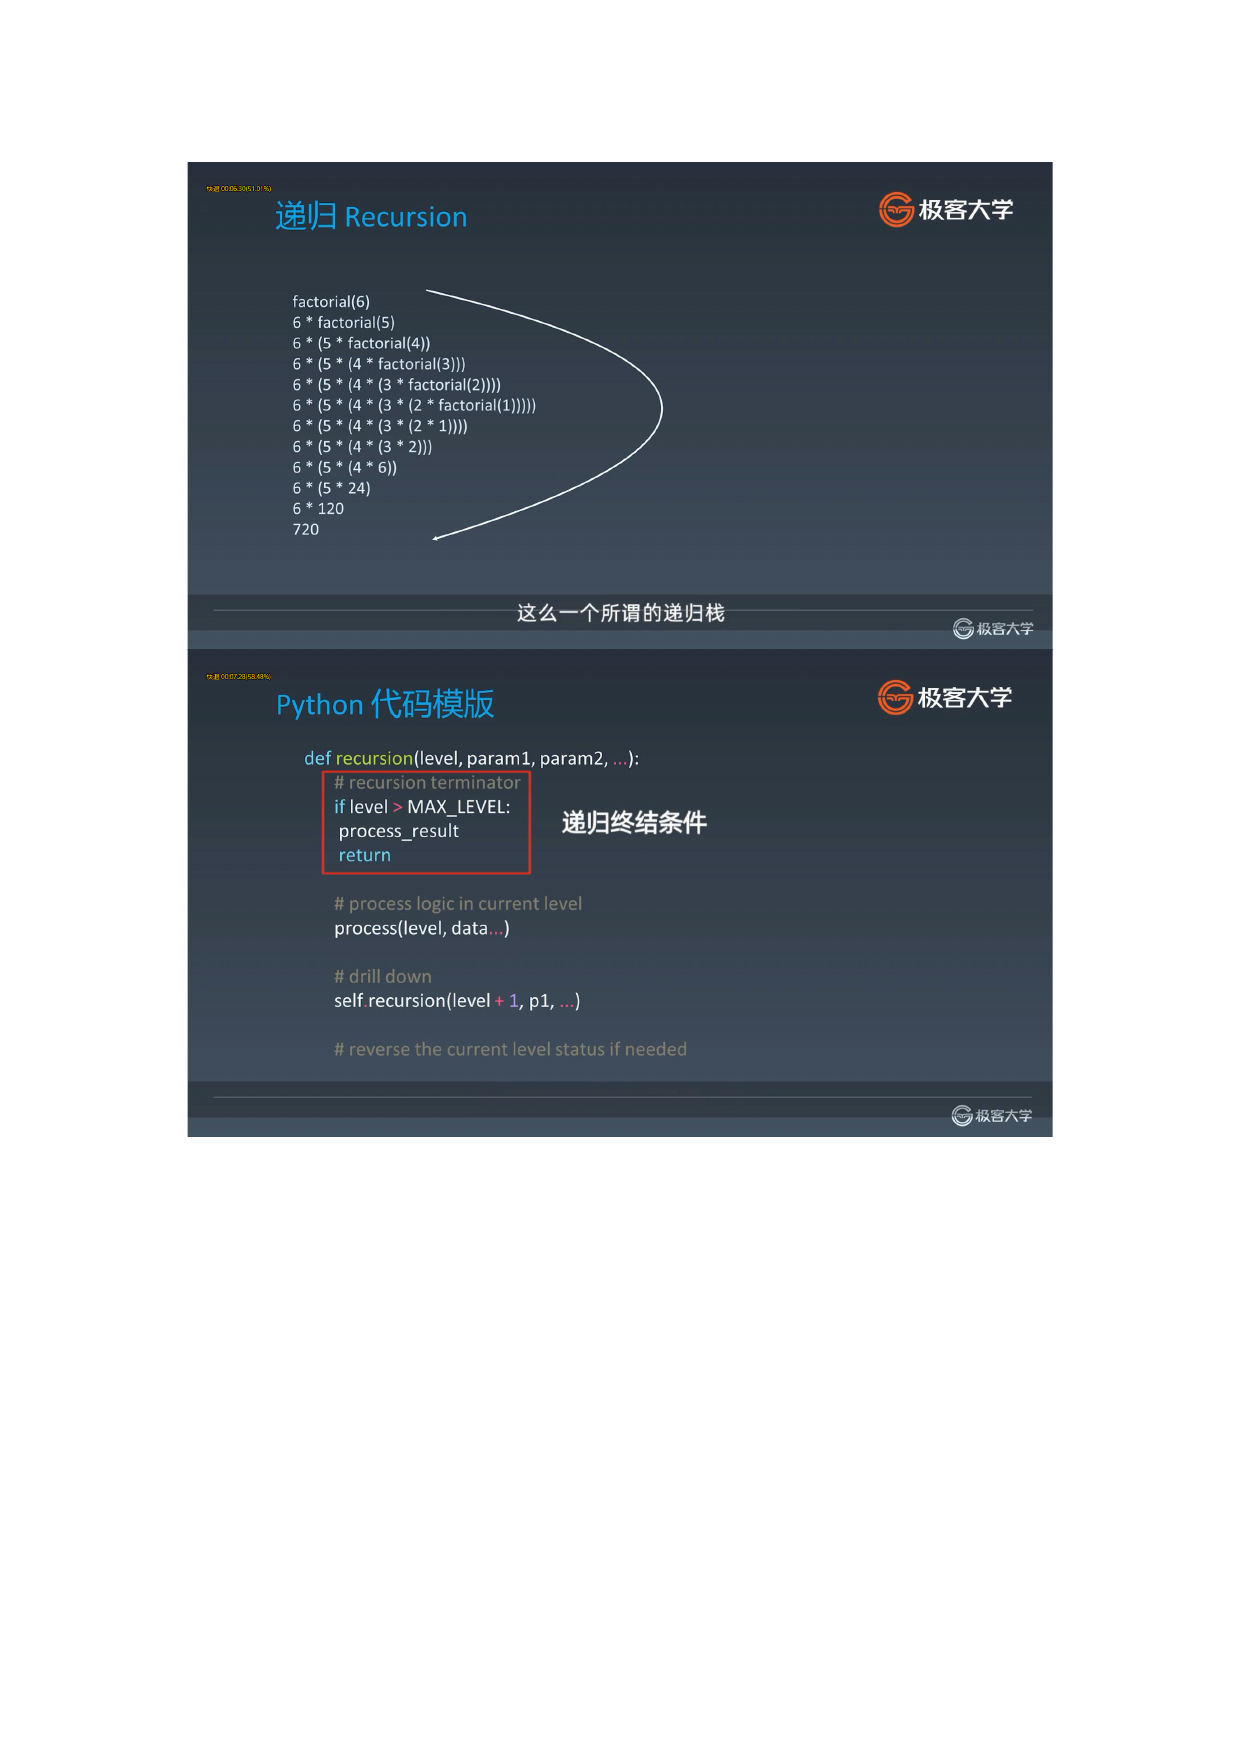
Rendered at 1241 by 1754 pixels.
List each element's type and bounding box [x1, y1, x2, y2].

picture [187, 162, 1053, 1137]
